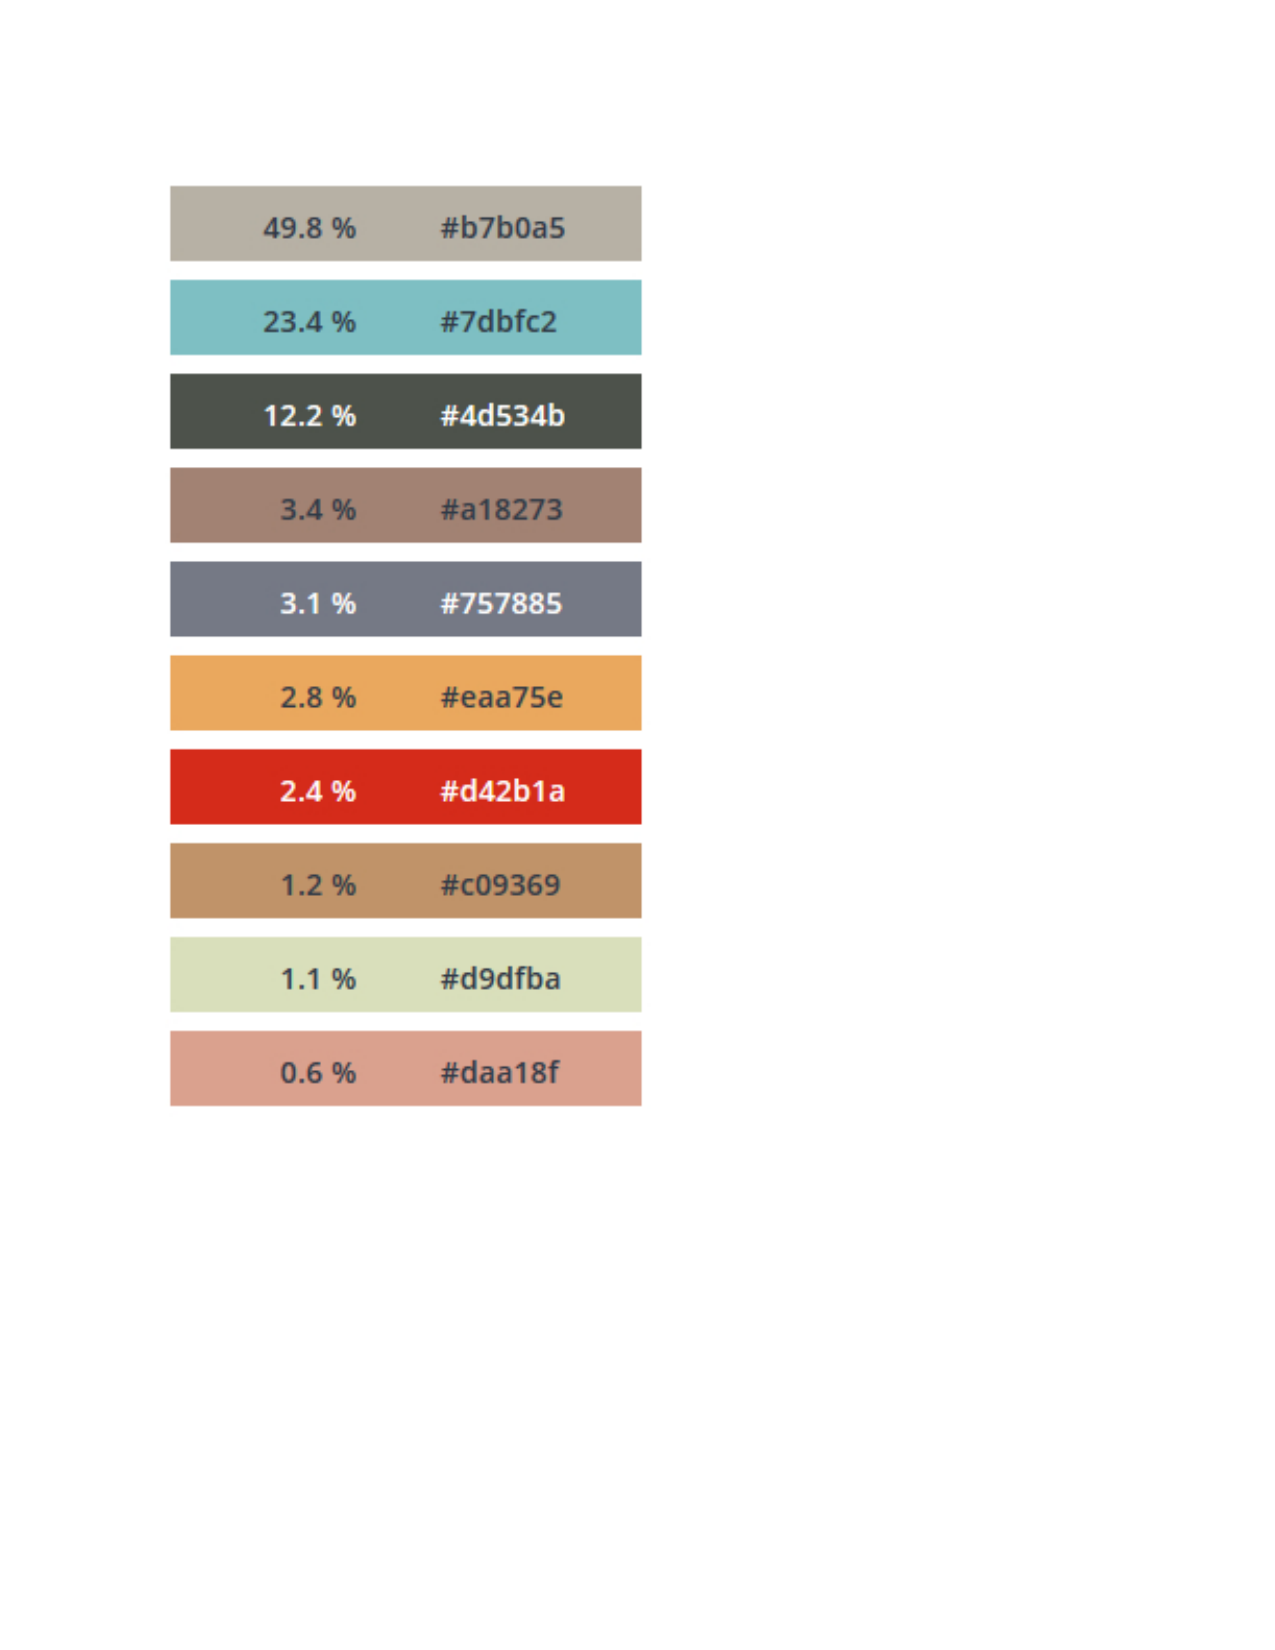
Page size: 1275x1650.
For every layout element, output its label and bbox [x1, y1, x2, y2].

picture [150, 150, 663, 1142]
